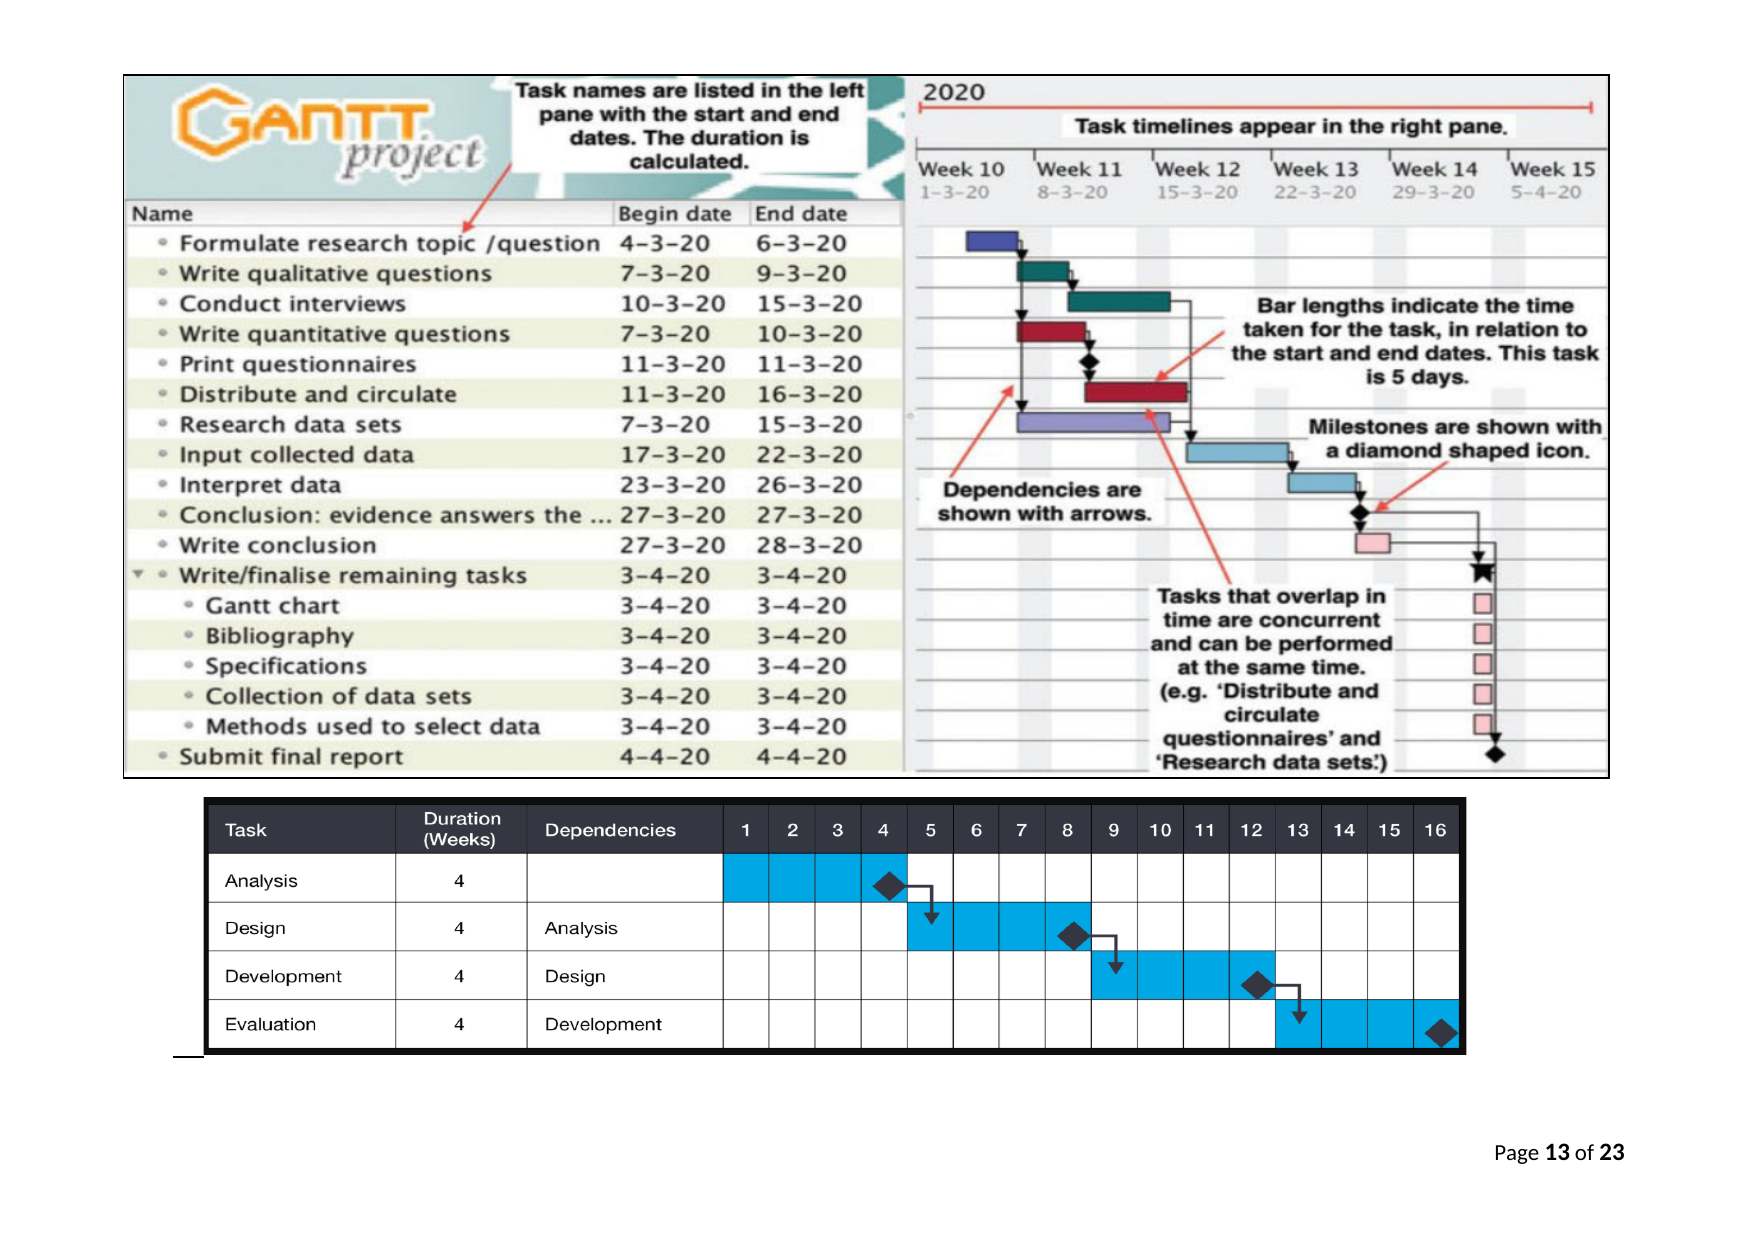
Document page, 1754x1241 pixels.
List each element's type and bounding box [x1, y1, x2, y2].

picture [124, 76, 1608, 777]
picture [203, 797, 1467, 1055]
